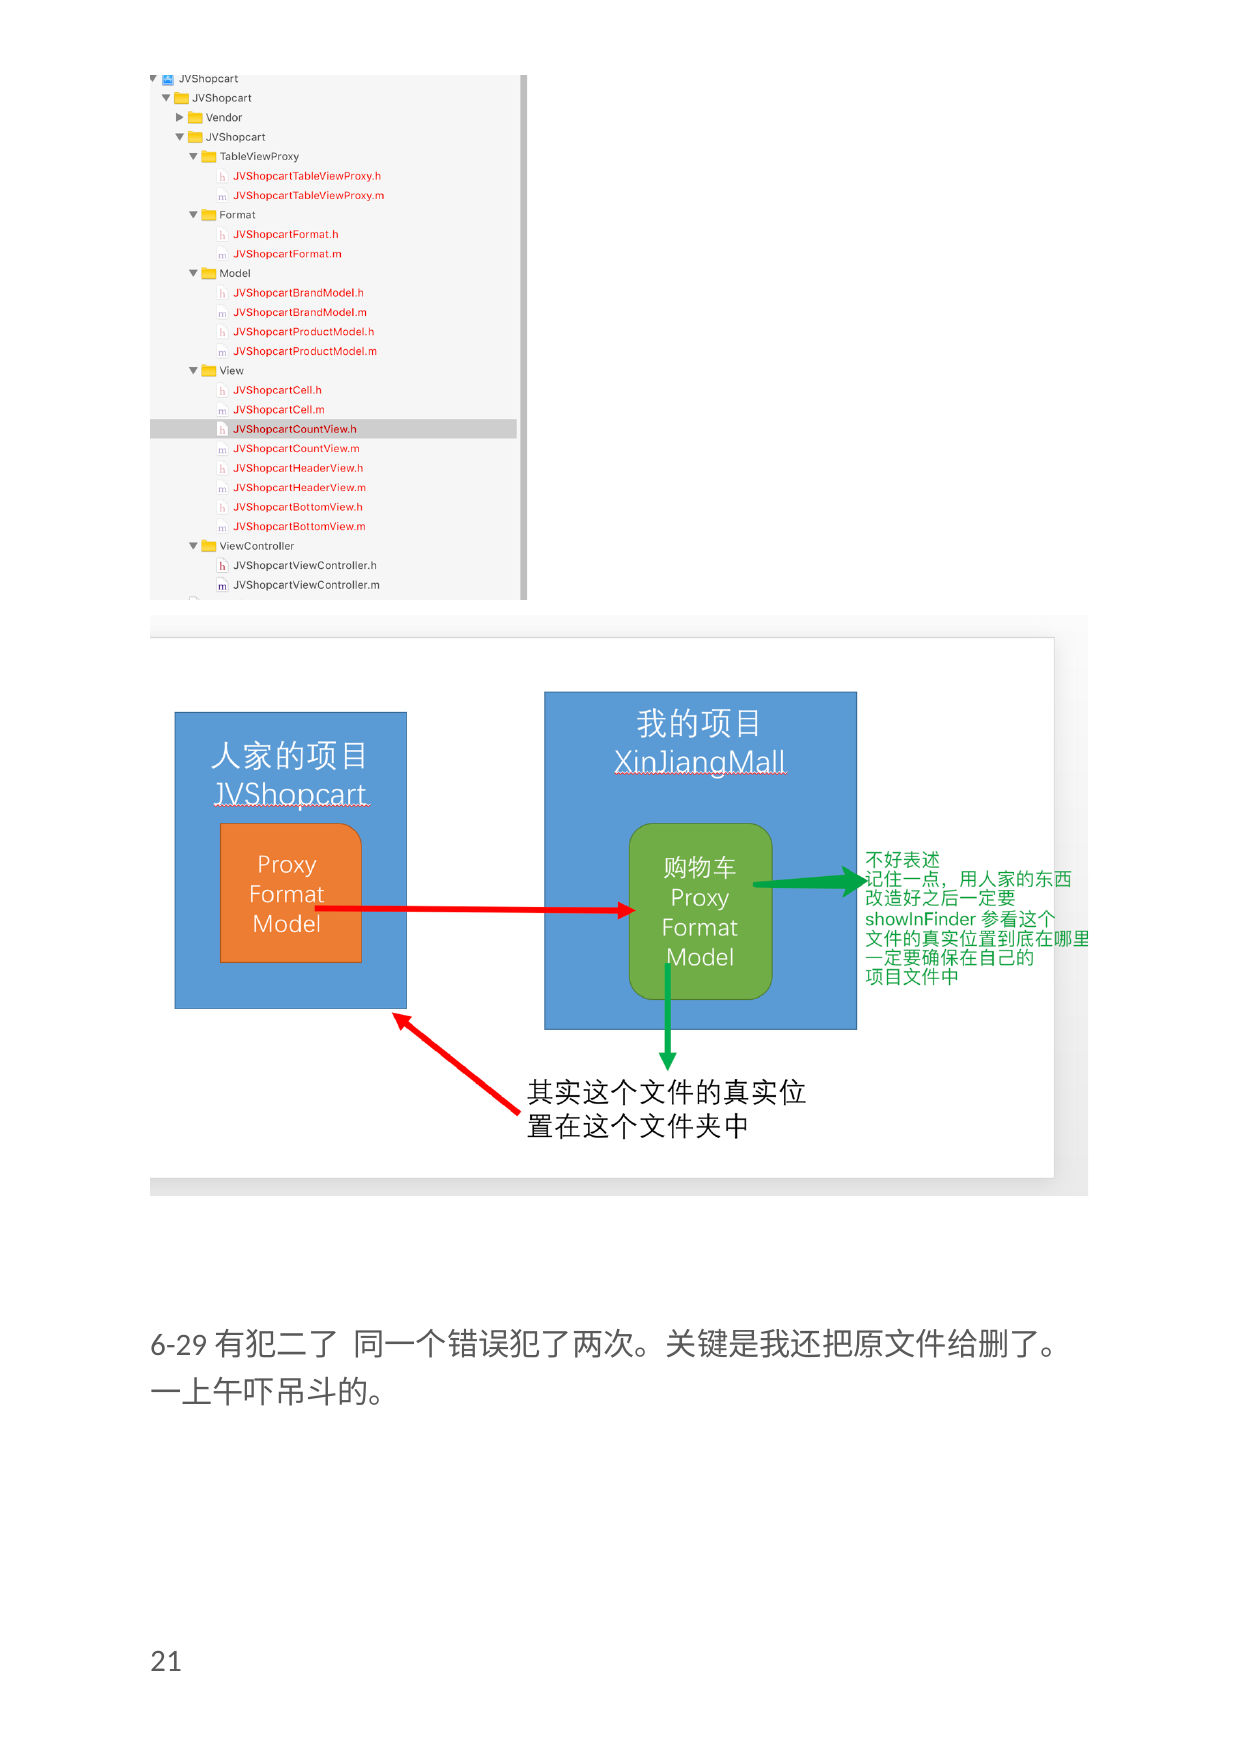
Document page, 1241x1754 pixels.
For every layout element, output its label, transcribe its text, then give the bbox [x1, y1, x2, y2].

picture [150, 75, 528, 600]
text 6-29 有犯二了 同一个错误犯了两次。关键是我还把原文件给删了。一上午吓吊斗的。 [150, 1319, 1090, 1413]
picture [150, 615, 1089, 1196]
